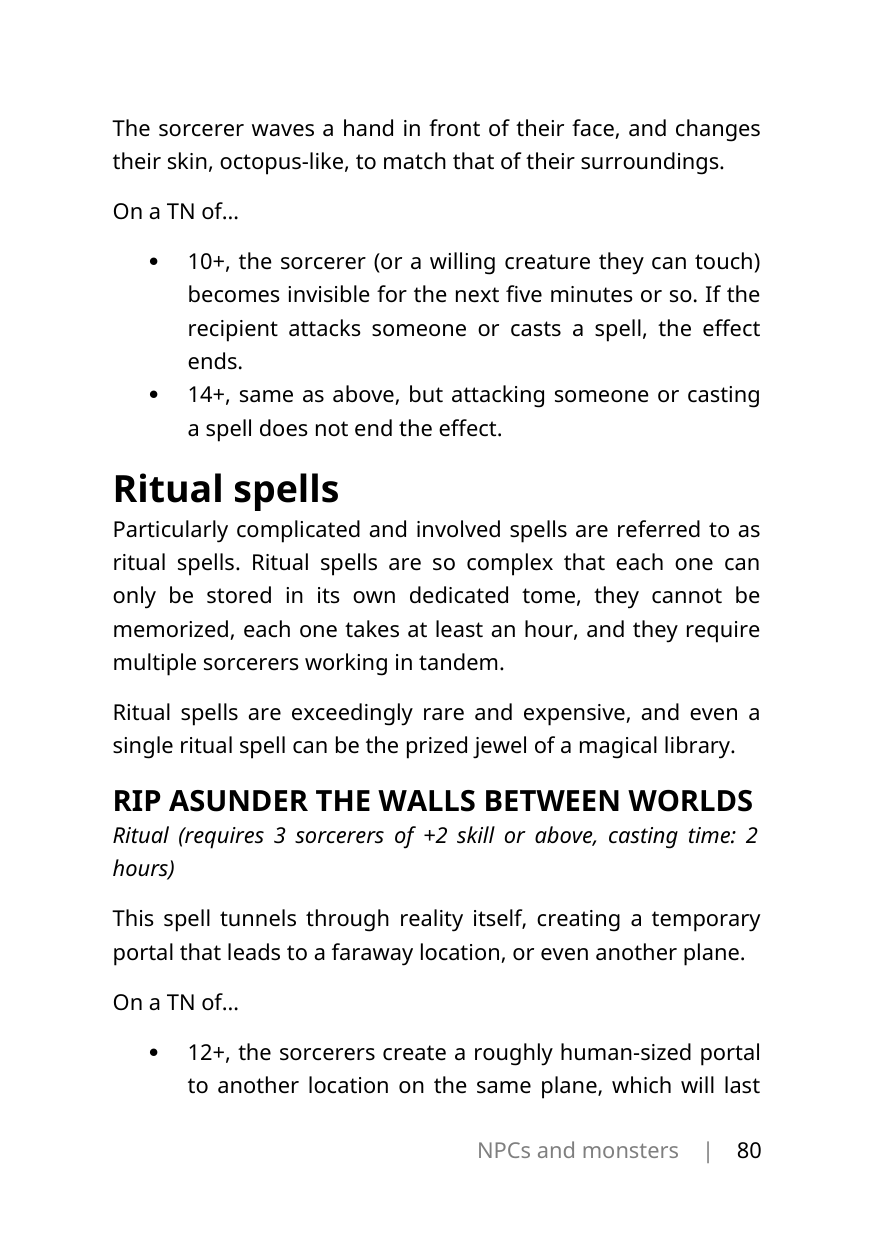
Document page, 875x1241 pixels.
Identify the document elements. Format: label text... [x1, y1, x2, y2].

text Ritual (requires 3 sorcerers of +2 skill or above, casting time: 2 hours) [112, 820, 762, 883]
text On a TN of… [112, 987, 762, 1016]
list 14+, same as above, but attacking someone or casting a spell does not end the effect. [150, 379, 762, 442]
text The sorcerer waves a hand in front of their face, and changes their skin, octopus-like, to match that of their surroundings. [112, 112, 762, 176]
text This spell tunnels through reality itself, creating a temporary portal that leads to a faraway location, or even another plane. [112, 903, 762, 966]
text Ritual spells are exceedingly rare and expensive, and even a single ritual spell can be the prized jewel of a magical library. [112, 697, 762, 760]
subtitle Rip Asunder the Walls Between Worlds [112, 780, 762, 820]
text On a TN of… [112, 196, 762, 226]
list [150, 1037, 762, 1100]
subtitle Ritual spells [112, 462, 762, 513]
list 10+, the sorcerer (or a willing creature they can touch) becomes invisible for the next five minutes or so. If the recipient attacks someone or casts a spell, the effect ends. [150, 246, 762, 376]
text Particularly complicated and involved spells are referred to as ritual spells. Ritual spells are so complex that each one can only be stored in its own dedicated tome, they cannot be memorized, each one takes at least an hour, and they require multiple sorcerers working in tandem. [112, 513, 762, 677]
